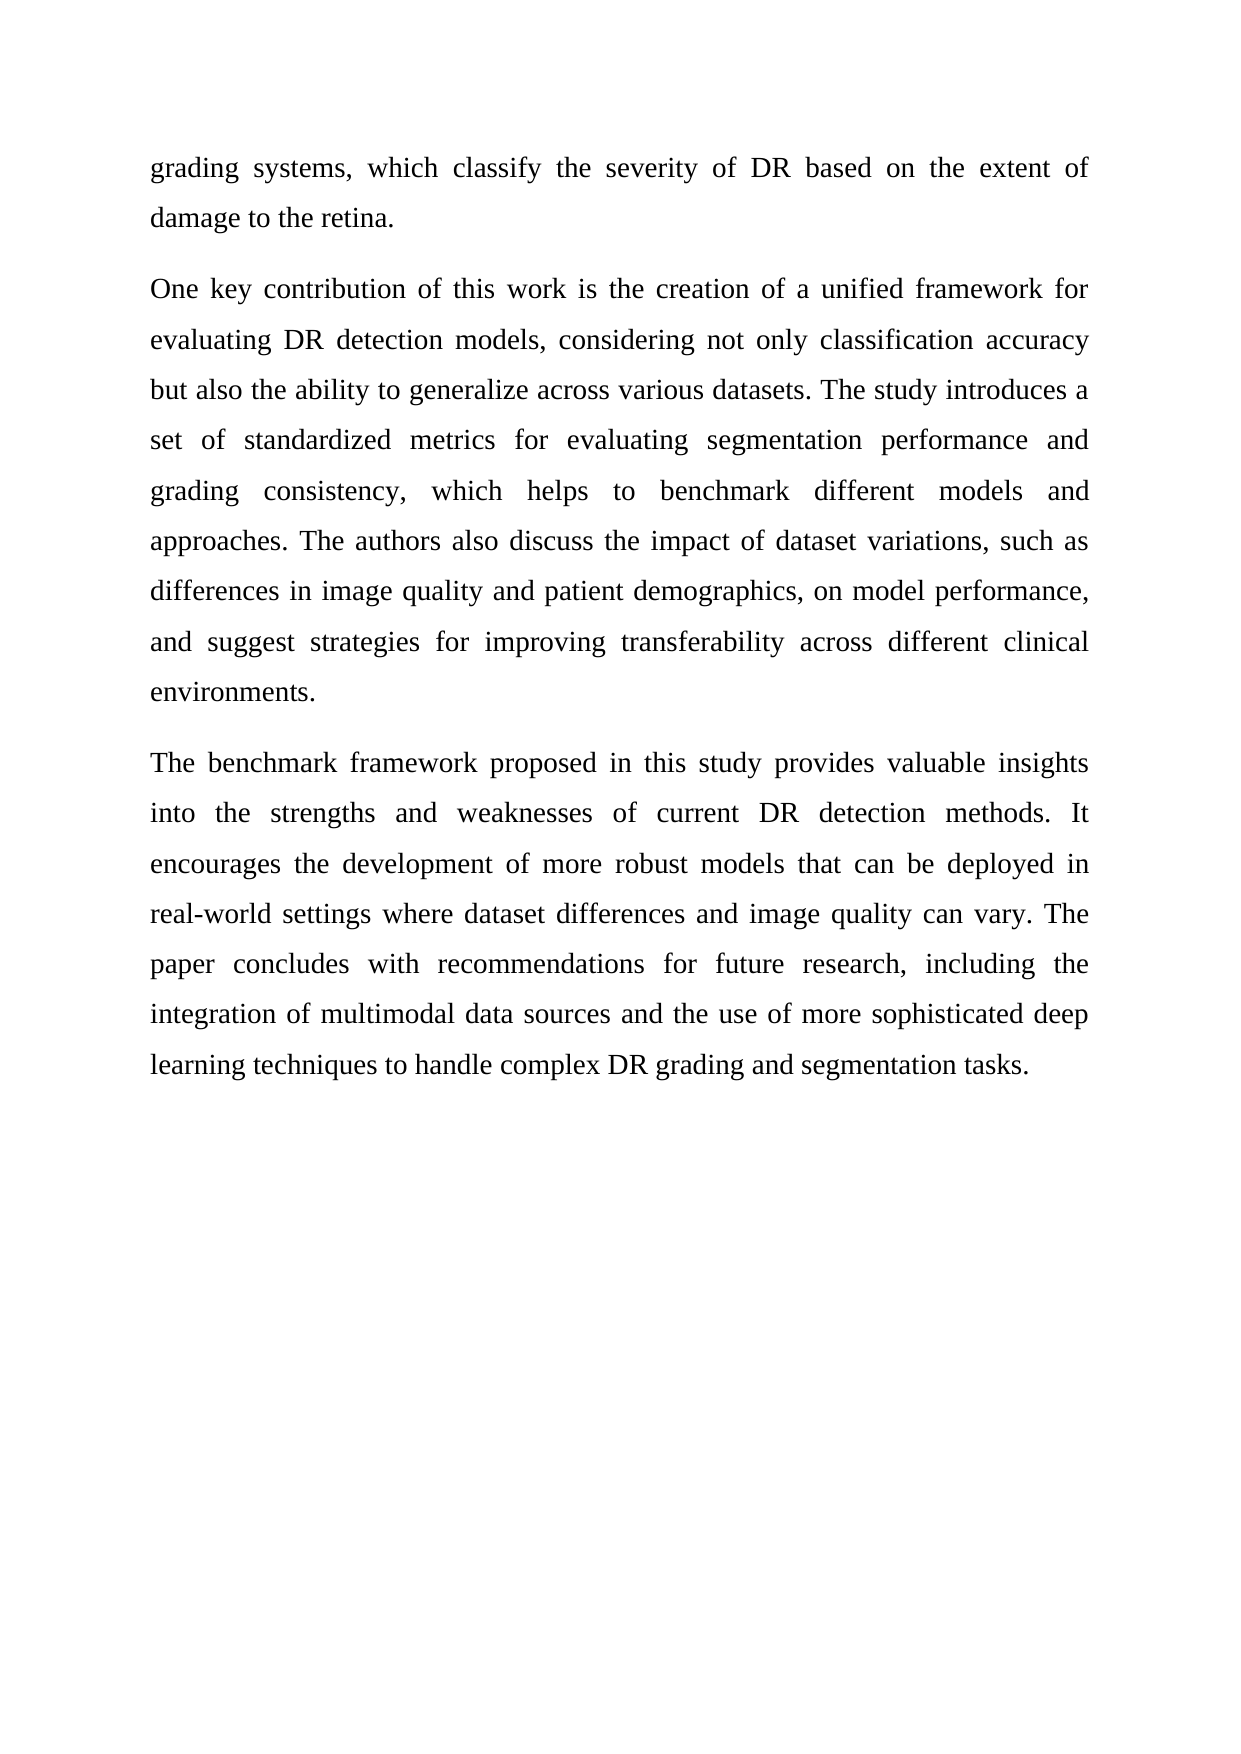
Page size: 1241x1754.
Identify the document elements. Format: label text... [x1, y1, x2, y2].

text One key contribution of this work is the creation of a unified framework for evaluating DR detection models, considering not only classification accuracy but also the ability to generalize across various datasets. The study introduces a set of standardized metrics for evaluating segmentation performance and grading consistency, which helps to benchmark different models and approaches. The authors also discuss the impact of dataset variations, such as differences in image quality and patient demographics, on model performance, and suggest strategies for improving transferability across different clinical environments. [150, 271, 1090, 707]
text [150, 150, 1090, 234]
text The benchmark framework proposed in this study provides valuable insights into the strengths and weaknesses of current DR detection methods. It encourages the development of more robust models that can be deployed in real-world settings where dataset differences and image quality can vary. The paper concludes with recommendations for future research, including the integration of multimodal data sources and the use of more sophisticated deep learning techniques to handle complex DR grading and segmentation tasks. [150, 745, 1090, 1081]
